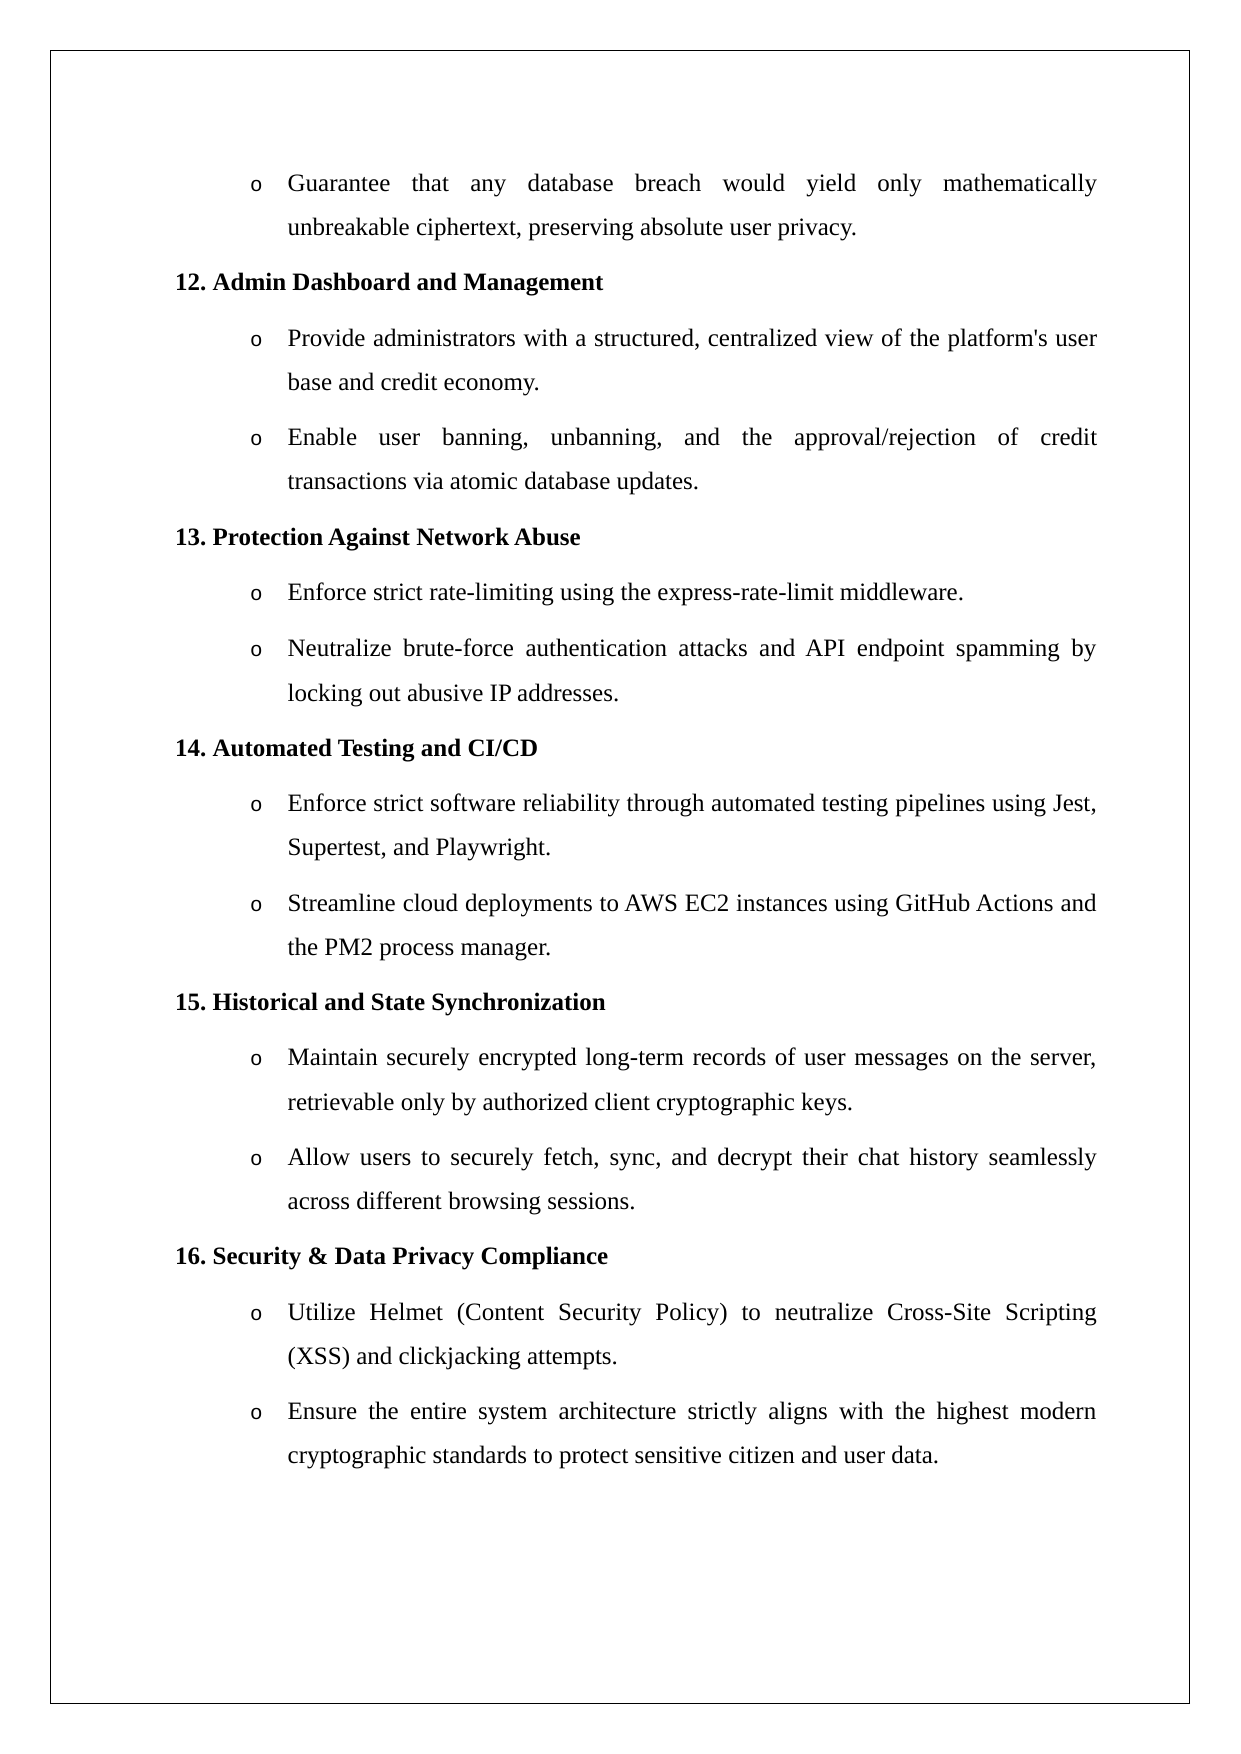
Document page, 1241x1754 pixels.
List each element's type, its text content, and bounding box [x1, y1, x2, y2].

list Utilize Helmet (Content Security Policy) to neutralize Cross-Site Scripting (XSS) and clickjacking attempts. [250, 1297, 1097, 1370]
list Enable user banning, unbanning, and the approval/rejection of credit transactions via atomic database updates. [250, 422, 1097, 495]
list Allow users to securely fetch, sync, and decrypt their chat history seamlessly across different browsing sessions. [250, 1142, 1097, 1215]
list Streamline cloud deployments to AWS EC2 instances using GitHub Actions and the PM2 process manager. [250, 888, 1097, 961]
list Enforce strict rate-limiting using the express-rate-limit middleware. [250, 577, 1097, 606]
list Admin Dashboard and Management [175, 267, 1097, 296]
list Guarantee that any database breach would yield only mathematically unbreakable ciphertext, preserving absolute user privacy. [250, 168, 1097, 241]
list Protection Against Network Abuse [175, 522, 1097, 550]
list Provide administrators with a structured, centralized view of the platform's user base and credit economy. [250, 323, 1097, 396]
list Maintain securely encrypted long-term records of user messages on the server, retrievable only by authorized client cryptographic keys. [250, 1042, 1097, 1115]
list Historical and State Synchronization [175, 987, 1097, 1016]
list Security & Data Privacy Compliance [175, 1241, 1097, 1270]
list Automated Testing and CI/CD [175, 733, 1097, 762]
list Neutralize brute-force authentication attacks and API endpoint spamming by locking out abusive IP addresses. [250, 633, 1097, 706]
list Enforce strict software reliability through automated testing pipelines using Jest, Supertest, and Playwright. [250, 788, 1097, 861]
list Ensure the entire system architecture strictly aligns with the highest modern cryptographic standards to protect sensitive citizen and user data. [250, 1396, 1097, 1469]
